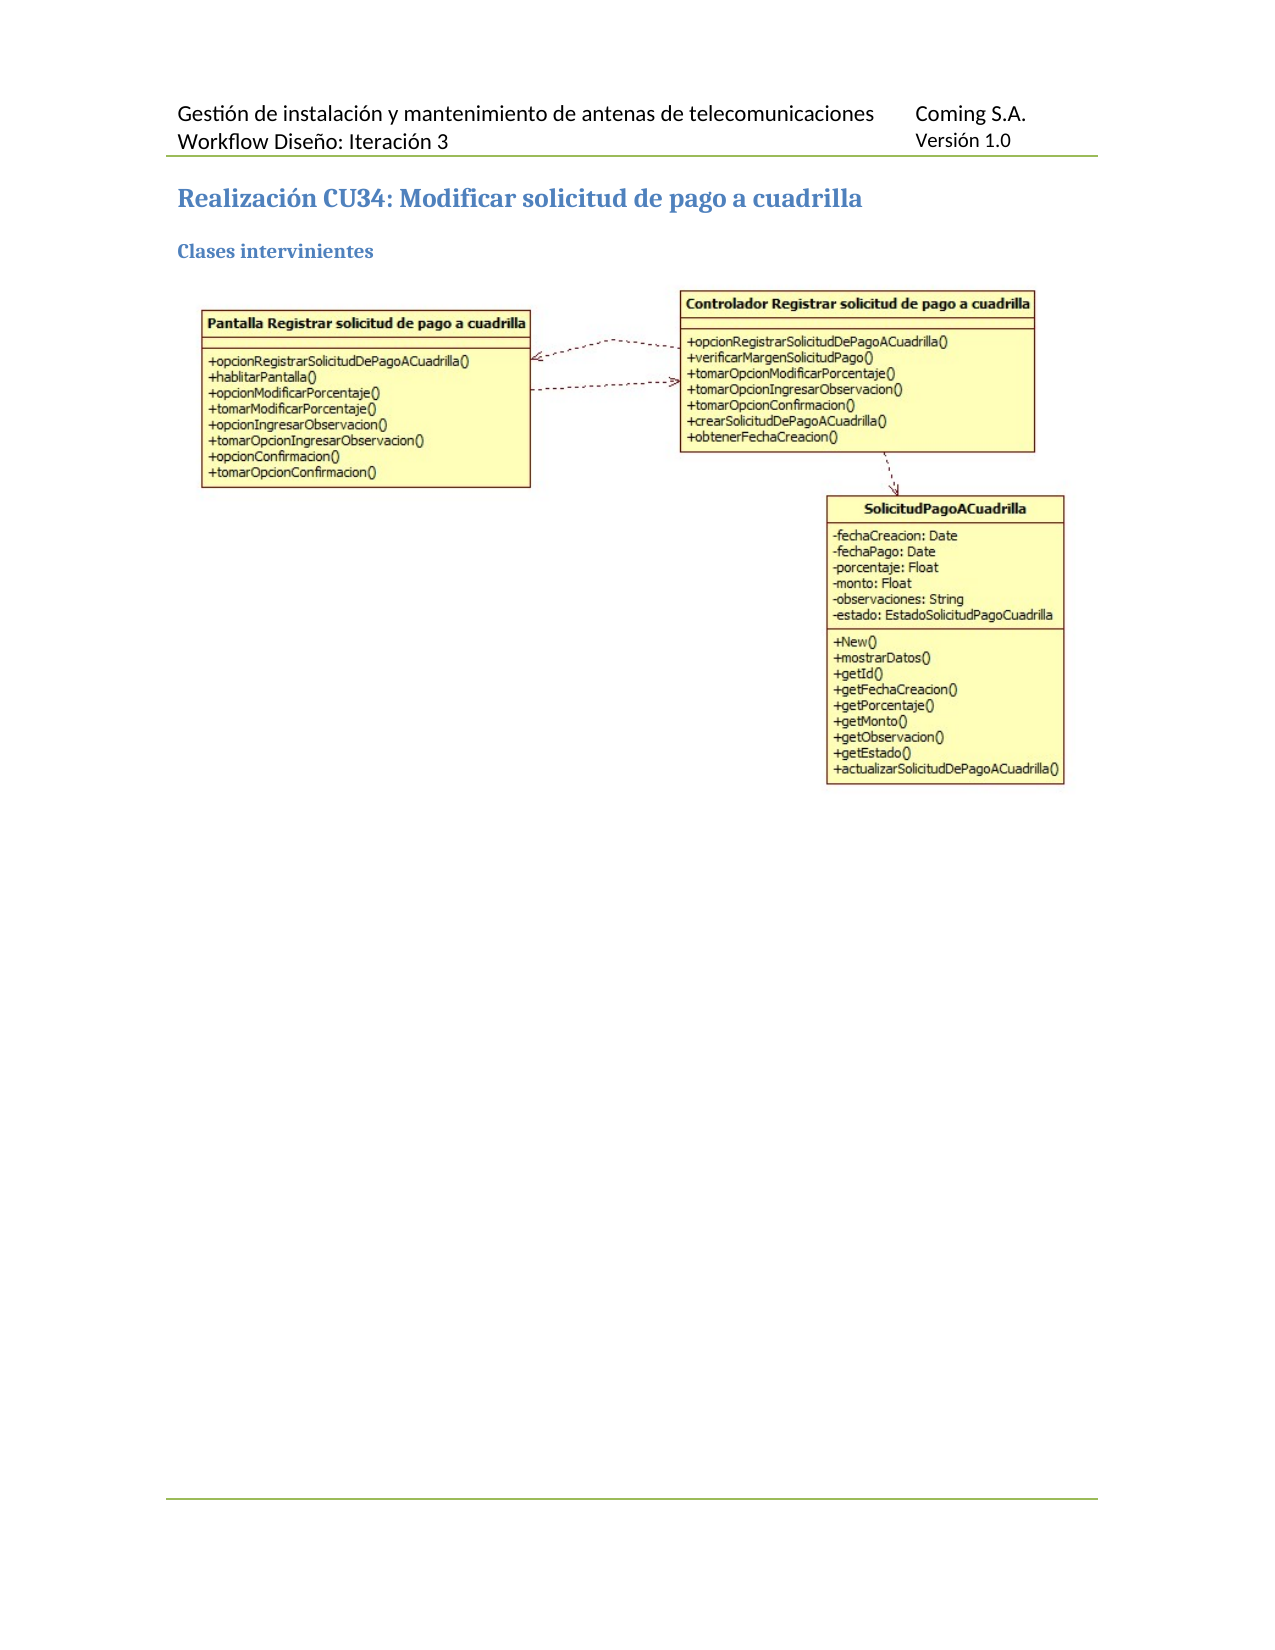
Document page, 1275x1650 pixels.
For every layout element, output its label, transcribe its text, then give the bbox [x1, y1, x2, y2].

subtitle Realización CU34: Modificar solicitud de pago a cuadrilla [177, 183, 1098, 214]
picture [177, 266, 1089, 809]
subtitle Clases intervinientes [177, 239, 1098, 263]
